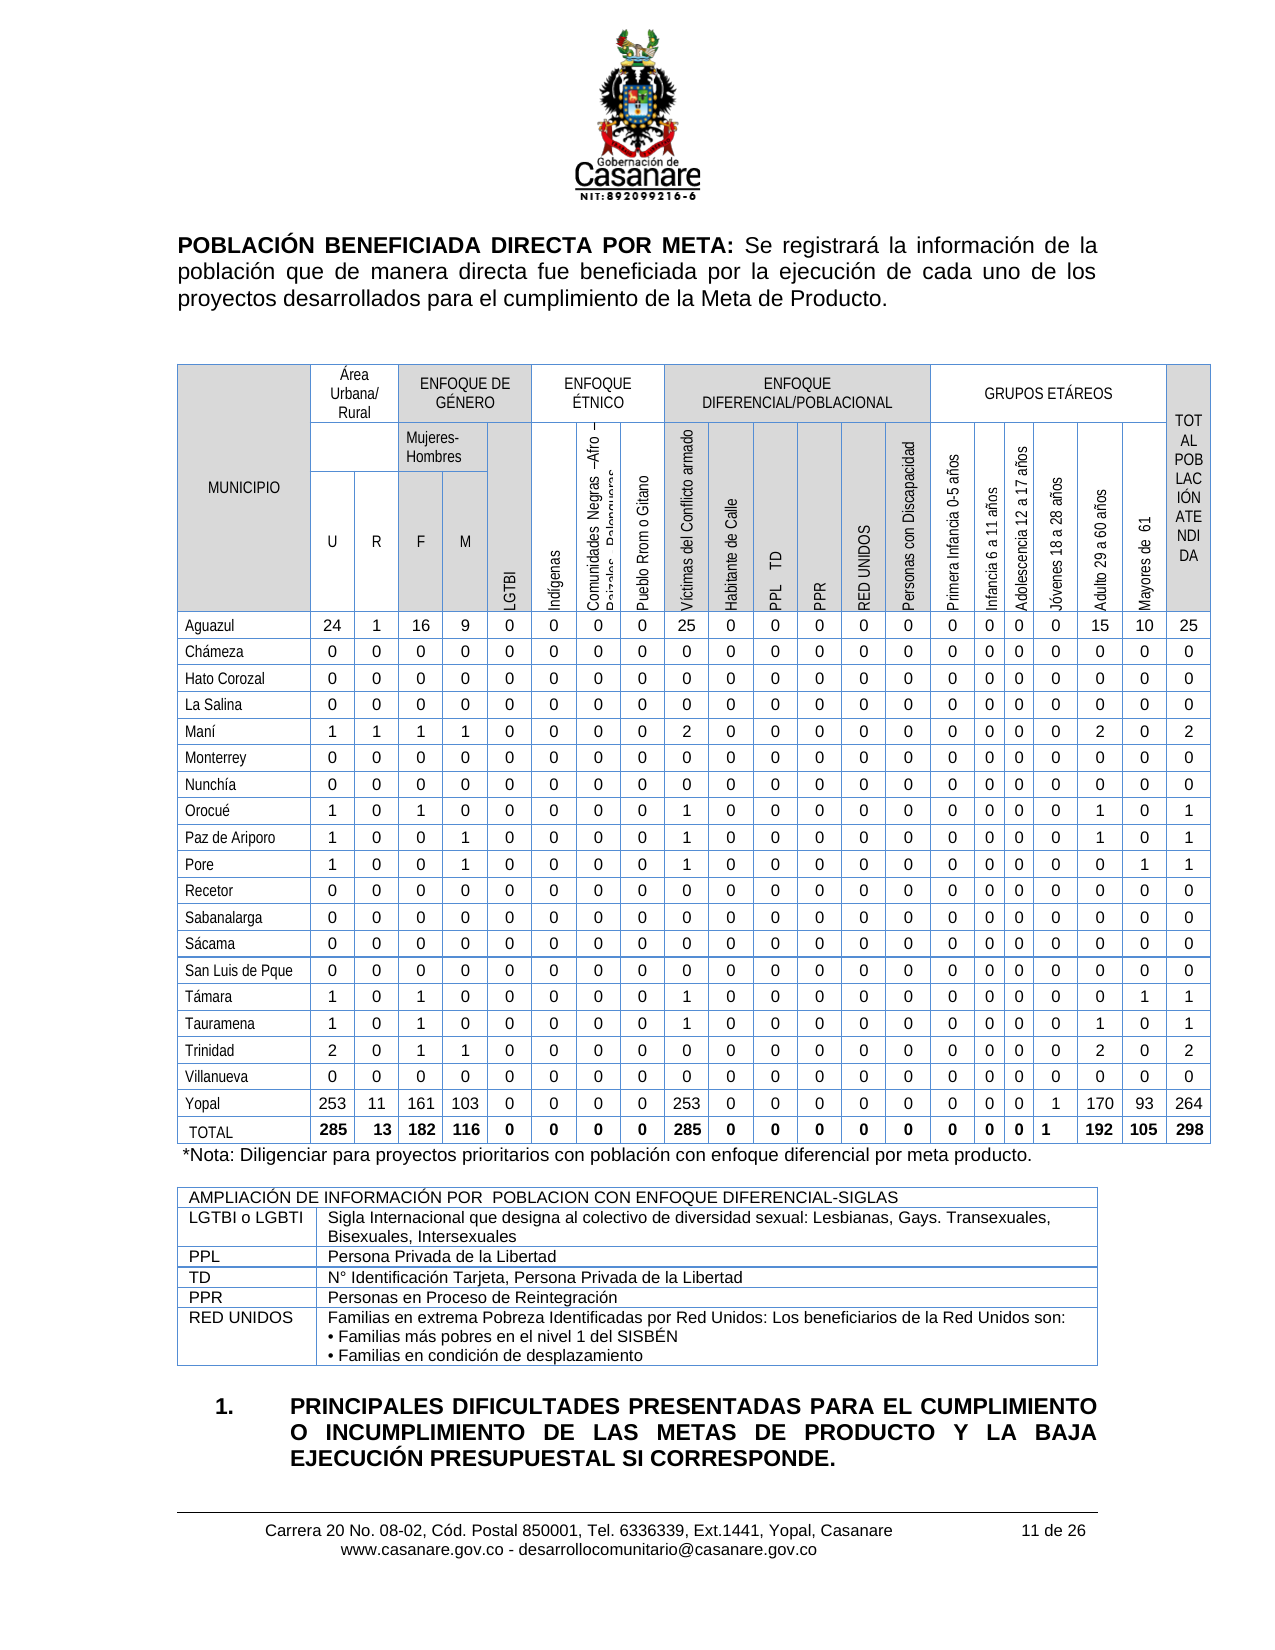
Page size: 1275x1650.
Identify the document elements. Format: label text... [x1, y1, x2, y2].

table_cell 0 [443, 1064, 487, 1089]
table_cell 0 [754, 719, 797, 744]
table_cell 0 [311, 745, 354, 771]
table_header Área Urbana/ Rural [311, 365, 398, 422]
table_cell 0 [798, 639, 841, 664]
table_cell 0 [1034, 931, 1077, 956]
table_cell 0 [1005, 639, 1033, 664]
table_cell Adolescencia 12 a 17 años [1005, 423, 1033, 611]
table_cell 0 [754, 931, 797, 956]
table_cell 0 [532, 958, 576, 983]
table_cell 0 [842, 1117, 885, 1142]
table_cell Pore [178, 851, 310, 877]
table_cell 0 [621, 745, 664, 771]
table_cell 0 [577, 692, 620, 717]
table_cell 0 [532, 1037, 576, 1063]
table_cell Primera Infancia 0-5 años [931, 423, 974, 611]
table_cell 0 [931, 878, 974, 903]
table_cell 0 [1078, 772, 1122, 797]
table_cell 0 [709, 958, 753, 983]
table_cell 0 [488, 1064, 531, 1089]
table_cell 0 [488, 798, 531, 824]
table_cell 0 [931, 1011, 974, 1036]
table_cell 0 [532, 612, 576, 638]
table_cell 25 [665, 612, 708, 638]
table_cell 0 [975, 745, 1004, 771]
table_cell 0 [886, 1064, 930, 1089]
table_cell 0 [931, 772, 974, 797]
table_cell 1 [1123, 851, 1166, 877]
table_cell 0 [488, 1090, 531, 1116]
table_cell 0 [1005, 958, 1033, 983]
table_cell Villanueva [178, 1064, 310, 1089]
table_cell 0 [1078, 904, 1122, 930]
table_cell PPL [178, 1247, 316, 1266]
table_cell 0 [488, 1117, 531, 1142]
table_cell 1 [311, 825, 354, 850]
table_cell 13 [355, 1117, 398, 1142]
table_cell 0 [1078, 958, 1122, 983]
table_cell 0 [1123, 639, 1166, 664]
table_cell 0 [443, 639, 487, 664]
table_cell 0 [1167, 692, 1210, 717]
table_cell 0 [1034, 1064, 1077, 1089]
table_cell Hato Corozal [178, 665, 310, 691]
table_cell 0 [975, 665, 1004, 691]
table_cell 0 [709, 1037, 753, 1063]
table_cell 0 [355, 772, 398, 797]
table_cell 0 [1167, 878, 1210, 903]
table_cell Aguazul [178, 612, 310, 638]
table_cell 1 [311, 1011, 354, 1036]
table_cell 0 [1123, 825, 1166, 850]
table_cell 0 [709, 1090, 753, 1116]
table_cell 0 [1078, 745, 1122, 771]
picture [575, 29, 700, 203]
text POBLACIÓN BENEFICIADA DIRECTA POR META: Se registrará la información de la población que de manera directa fue beneficiada por la ejecución de cada uno de los proyectos desarrollados para el cumplimiento de la Meta de Producto. [177, 232, 1098, 311]
table_cell 1 [665, 1011, 708, 1036]
table_cell 0 [399, 692, 442, 717]
table_cell 1 [1034, 1090, 1077, 1116]
table_cell 0 [532, 1117, 576, 1142]
table_cell 0 [798, 1090, 841, 1116]
table_cell 0 [1078, 878, 1122, 903]
table_cell 0 [1005, 1011, 1033, 1036]
table_cell 0 [931, 798, 974, 824]
table_cell 0 [577, 825, 620, 850]
table_cell 0 [355, 1037, 398, 1063]
table_cell 0 [754, 639, 797, 664]
table_cell 1 [311, 798, 354, 824]
table_cell 0 [842, 851, 885, 877]
table_cell 0 [577, 851, 620, 877]
table_cell 0 [1123, 1037, 1166, 1063]
table_cell Monterrey [178, 745, 310, 771]
table_cell 0 [1034, 851, 1077, 877]
table_cell 0 [842, 1090, 885, 1116]
table_cell 0 [1123, 798, 1166, 824]
table_cell Mayores de 61 [1123, 423, 1166, 611]
table_cell 0 [532, 825, 576, 850]
table_header ENFOQUE ÉTNICO [532, 365, 664, 422]
table_cell 0 [798, 798, 841, 824]
table_cell 0 [931, 904, 974, 930]
table_cell 0 [842, 1064, 885, 1089]
table_cell 0 [665, 745, 708, 771]
table_cell Víctimas del Conflicto armado [665, 423, 708, 611]
table_cell F [399, 472, 442, 611]
table_cell 0 [621, 692, 664, 717]
table_cell Maní [178, 719, 310, 744]
table_cell 264 [1167, 1090, 1210, 1116]
table_cell 0 [488, 612, 531, 638]
table_cell 0 [665, 772, 708, 797]
table_cell Paz de Ariporo [178, 825, 310, 850]
table_cell 0 [709, 745, 753, 771]
table_header ENFOQUE DE GÉNERO [399, 365, 531, 422]
table_cell 0 [1034, 745, 1077, 771]
table_cell 0 [621, 878, 664, 903]
table_cell 0 [665, 958, 708, 983]
table_cell 0 [621, 958, 664, 983]
table_cell 0 [754, 692, 797, 717]
table_cell 0 [355, 1011, 398, 1036]
table_cell 0 [577, 958, 620, 983]
table_cell 0 [931, 825, 974, 850]
table_cell 0 [975, 878, 1004, 903]
table_cell 0 [577, 904, 620, 930]
table_cell 0 [931, 931, 974, 956]
table_cell 0 [1005, 798, 1033, 824]
table_cell 0 [975, 692, 1004, 717]
table_cell 0 [621, 1117, 664, 1142]
table_cell 0 [665, 1064, 708, 1089]
table_cell 192 [1078, 1117, 1122, 1142]
table_cell 0 [931, 612, 974, 638]
table_cell 0 [488, 984, 531, 1009]
table_cell 0 [488, 719, 531, 744]
table_cell 0 [488, 665, 531, 691]
table_cell 0 [311, 878, 354, 903]
table_cell 0 [975, 1090, 1004, 1116]
table_cell 0 [443, 798, 487, 824]
table_cell 10 [1123, 612, 1166, 638]
table_cell 0 [754, 1090, 797, 1116]
table_cell 1 [1167, 984, 1210, 1009]
table_cell 0 [1123, 1011, 1166, 1036]
table_cell Habitante de Calle [709, 423, 753, 611]
table_cell 0 [1167, 1064, 1210, 1089]
table_cell 0 [532, 665, 576, 691]
table_cell 0 [754, 984, 797, 1009]
table_cell 0 [886, 745, 930, 771]
table_cell 0 [1078, 692, 1122, 717]
table_cell 2 [1167, 719, 1210, 744]
table_cell 1 [311, 984, 354, 1009]
table_cell 0 [886, 798, 930, 824]
table_cell 0 [1167, 665, 1210, 691]
table_cell 0 [399, 825, 442, 850]
table_cell 0 [399, 772, 442, 797]
table_cell 0 [665, 904, 708, 930]
table_cell 0 [842, 931, 885, 956]
table_cell 1 [665, 984, 708, 1009]
table_cell 0 [754, 878, 797, 903]
table_cell 170 [1078, 1090, 1122, 1116]
table_cell 0 [1123, 665, 1166, 691]
table_cell 0 [399, 1064, 442, 1089]
table_cell 0 [443, 904, 487, 930]
table_cell 0 [709, 639, 753, 664]
table_cell 0 [621, 1090, 664, 1116]
table_cell 0 [443, 665, 487, 691]
table_header TOTAL POBLACIÓN ATENDIDA [1167, 365, 1210, 611]
table_cell 0 [975, 851, 1004, 877]
table_cell 0 [577, 745, 620, 771]
table_cell 0 [621, 904, 664, 930]
table_cell 0 [621, 639, 664, 664]
table_cell 0 [577, 719, 620, 744]
table_cell 0 [1123, 692, 1166, 717]
table_cell 0 [842, 1011, 885, 1036]
table_cell 0 [886, 639, 930, 664]
table_cell 0 [532, 1090, 576, 1116]
table_cell 285 [665, 1117, 708, 1142]
table_cell 0 [443, 958, 487, 983]
table_cell Tauramena [178, 1011, 310, 1036]
table_cell 0 [886, 612, 930, 638]
table_cell 0 [1005, 825, 1033, 850]
table_cell 0 [577, 798, 620, 824]
table_cell 0 [975, 931, 1004, 956]
table_cell 0 [798, 1064, 841, 1089]
table_cell 0 [1005, 612, 1033, 638]
table_cell 0 [709, 1011, 753, 1036]
table_cell N° Identificación Tarjeta, Persona Privada de la Libertad [317, 1268, 1097, 1287]
table_cell 0 [931, 639, 974, 664]
table_cell 0 [886, 825, 930, 850]
table_cell 0 [488, 851, 531, 877]
table_cell 0 [842, 612, 885, 638]
table_cell 0 [931, 851, 974, 877]
table_cell 2 [665, 719, 708, 744]
table_cell Nunchía [178, 772, 310, 797]
table_cell 0 [488, 878, 531, 903]
table_cell 0 [621, 825, 664, 850]
table_cell 253 [311, 1090, 354, 1116]
table_cell 1 [399, 984, 442, 1009]
table_cell 0 [842, 984, 885, 1009]
table_cell 0 [842, 639, 885, 664]
table_cell 0 [532, 878, 576, 903]
table_cell 0 [975, 1037, 1004, 1063]
table_header GRUPOS ETÁREOS [931, 365, 1166, 422]
table_cell 1 [1078, 825, 1122, 850]
table_cell 0 [975, 798, 1004, 824]
table_cell 0 [1034, 1037, 1077, 1063]
table_cell Pueblo Rrom o Gitano [621, 423, 664, 611]
table_cell 24 [311, 612, 354, 638]
table_cell 0 [798, 612, 841, 638]
table_cell 0 [532, 745, 576, 771]
table_cell 0 [975, 1117, 1004, 1142]
table_cell 0 [532, 931, 576, 956]
table_cell La Salina [178, 692, 310, 717]
table_cell 0 [754, 772, 797, 797]
table_cell 0 [1005, 878, 1033, 903]
table_cell 0 [1005, 692, 1033, 717]
table_cell 0 [1123, 904, 1166, 930]
table_cell 0 [355, 692, 398, 717]
table_cell 0 [709, 851, 753, 877]
table_cell 0 [1078, 1064, 1122, 1089]
table_cell 1 [665, 825, 708, 850]
table_cell 0 [355, 958, 398, 983]
table_cell 0 [488, 825, 531, 850]
table_cell 0 [931, 692, 974, 717]
table_cell 0 [842, 665, 885, 691]
table_cell 0 [577, 639, 620, 664]
table_cell 0 [1167, 931, 1210, 956]
table_cell PPR [798, 423, 841, 611]
table_cell TOTAL [178, 1117, 310, 1142]
table_cell 0 [931, 1117, 974, 1142]
table_cell 0 [355, 904, 398, 930]
table_cell Adulto 29 a 60 años [1078, 423, 1122, 611]
table_cell Comunidades Negras –Afro –Raizales - Palenqueras [577, 423, 620, 611]
table_cell 0 [1034, 1011, 1077, 1036]
table_cell 0 [931, 665, 974, 691]
table_cell 0 [886, 878, 930, 903]
table_cell 0 [1034, 772, 1077, 797]
table_cell 0 [399, 745, 442, 771]
table_cell 0 [1078, 851, 1122, 877]
table_cell 0 [798, 984, 841, 1009]
table_cell 0 [355, 851, 398, 877]
table_cell 1 [1167, 798, 1210, 824]
table_cell Trinidad [178, 1037, 310, 1063]
table_cell 0 [1123, 878, 1166, 903]
table_cell 0 [1005, 1037, 1033, 1063]
table_cell 0 [311, 931, 354, 956]
table_cell Sabanalarga [178, 904, 310, 930]
table_cell 0 [886, 904, 930, 930]
table_cell 0 [488, 1011, 531, 1036]
table_cell Orocué [178, 798, 310, 824]
table_cell 0 [798, 692, 841, 717]
table_cell 1 [443, 851, 487, 877]
table_cell 0 [621, 851, 664, 877]
table_cell 0 [1005, 984, 1033, 1009]
table_cell 0 [842, 798, 885, 824]
table_cell 116 [443, 1117, 487, 1142]
table_cell 0 [842, 1037, 885, 1063]
table_cell 0 [931, 719, 974, 744]
table_cell PPL TD [754, 423, 797, 611]
table_cell 0 [311, 692, 354, 717]
table_cell 0 [665, 692, 708, 717]
table_cell 0 [621, 1064, 664, 1089]
table_cell 0 [886, 772, 930, 797]
table_cell 1 [665, 851, 708, 877]
table_cell 0 [621, 931, 664, 956]
table_cell 0 [355, 798, 398, 824]
table_cell 0 [709, 825, 753, 850]
table_cell 0 [754, 958, 797, 983]
table_cell Yopal [178, 1090, 310, 1116]
table_cell 0 [1034, 719, 1077, 744]
table_cell 0 [931, 1064, 974, 1089]
table_cell 2 [1078, 1037, 1122, 1063]
table_cell 0 [443, 692, 487, 717]
table_cell 9 [443, 612, 487, 638]
table_cell 0 [886, 719, 930, 744]
table_cell 0 [709, 772, 753, 797]
table_cell 0 [754, 665, 797, 691]
table_cell 1 [1167, 1011, 1210, 1036]
table_cell 0 [975, 1064, 1004, 1089]
table_cell 0 [798, 772, 841, 797]
table_cell 0 [355, 1064, 398, 1089]
table_header MUNICIPIO [178, 365, 310, 611]
table_cell 0 [1123, 772, 1166, 797]
table_cell 0 [1005, 1090, 1033, 1116]
table_cell 0 [1123, 719, 1166, 744]
table_cell Personas con Discapacidad [886, 423, 930, 611]
table_cell 0 [709, 665, 753, 691]
table_cell 0 [1034, 878, 1077, 903]
table_cell Familias en extrema Pobreza Identificadas por Red Unidos: Los beneficiarios de la Red Unidos son: • Familias más pobres en el nivel 1 del SISBÉN • Familias en condición de desplazamiento [317, 1308, 1097, 1365]
table_cell 0 [577, 665, 620, 691]
table_cell 0 [1005, 851, 1033, 877]
table_cell 103 [443, 1090, 487, 1116]
table_cell Persona Privada de la Libertad [317, 1247, 1097, 1266]
table_cell 0 [577, 878, 620, 903]
table_cell 0 [842, 719, 885, 744]
table_cell 0 [532, 904, 576, 930]
table_cell 0 [1005, 719, 1033, 744]
table_cell 0 [886, 692, 930, 717]
table_cell 0 [798, 958, 841, 983]
table_cell 0 [842, 878, 885, 903]
table_cell 0 [798, 665, 841, 691]
table_cell 0 [975, 772, 1004, 797]
table_cell 0 [1034, 984, 1077, 1009]
table_cell 0 [1034, 798, 1077, 824]
table_cell 0 [577, 612, 620, 638]
table_cell 0 [1005, 1117, 1033, 1142]
table_cell 285 [311, 1117, 354, 1142]
table_cell 0 [399, 958, 442, 983]
table_cell 0 [754, 612, 797, 638]
table_cell San Luis de Pque [178, 958, 310, 983]
table_cell 0 [1005, 745, 1033, 771]
table_cell 0 [1034, 639, 1077, 664]
table_cell RED UNIDOS [178, 1308, 316, 1365]
table_cell 0 [399, 931, 442, 956]
table_cell 0 [842, 904, 885, 930]
table_cell 0 [709, 612, 753, 638]
table_cell 0 [709, 798, 753, 824]
table_cell 0 [621, 1011, 664, 1036]
table_cell 0 [709, 692, 753, 717]
table_cell 0 [1123, 1064, 1166, 1089]
table_cell 0 [621, 612, 664, 638]
table_cell 0 [399, 904, 442, 930]
table_cell 0 [931, 984, 974, 1009]
table_cell 0 [798, 878, 841, 903]
table_cell 0 [577, 1037, 620, 1063]
table_cell 0 [665, 931, 708, 956]
table_cell 0 [532, 851, 576, 877]
table_cell PPR [178, 1288, 316, 1307]
table_cell 0 [532, 1011, 576, 1036]
table_cell 0 [754, 825, 797, 850]
table_cell 0 [1034, 825, 1077, 850]
table_cell 0 [754, 851, 797, 877]
table_cell 2 [1078, 719, 1122, 744]
table_cell 0 [311, 665, 354, 691]
table_cell 0 [399, 639, 442, 664]
table_cell 0 [1005, 665, 1033, 691]
table_cell LGTBI [488, 423, 531, 611]
table_cell 0 [355, 984, 398, 1009]
table_cell Chámeza [178, 639, 310, 664]
table_cell 0 [886, 958, 930, 983]
table_cell 0 [488, 904, 531, 930]
table_cell 0 [1078, 984, 1122, 1009]
table_cell 0 [886, 984, 930, 1009]
table_cell 1 [355, 612, 398, 638]
table_cell 0 [754, 1011, 797, 1036]
table_cell 0 [532, 984, 576, 1009]
table_cell 0 [886, 1117, 930, 1142]
table_cell R [355, 472, 398, 611]
table_cell 1 [311, 851, 354, 877]
table_cell 0 [1123, 931, 1166, 956]
table_cell 105 [1123, 1117, 1166, 1142]
table_cell 0 [798, 851, 841, 877]
table_cell 0 [621, 1037, 664, 1063]
table_cell 0 [311, 904, 354, 930]
table_cell 0 [355, 878, 398, 903]
table_cell 0 [931, 958, 974, 983]
table_cell 0 [665, 665, 708, 691]
list PRINCIPALES DIFICULTADES PRESENTADAS PARA EL CUMPLIMIENTO O INCUMPLIMIENTO DE LAS METAS DE PRODUCTO Y LA BAJA EJECUCIÓN PRESUPUESTAL SI CORRESPONDE. [215, 1393, 1098, 1472]
table_cell [311, 423, 398, 471]
table_cell Personas en Proceso de Reintegración [317, 1288, 1097, 1307]
table_cell 0 [1167, 639, 1210, 664]
table_cell 0 [1005, 931, 1033, 956]
table_cell 0 [399, 851, 442, 877]
table_cell M [443, 472, 487, 611]
table_cell 0 [577, 984, 620, 1009]
table_cell 0 [754, 1064, 797, 1089]
table_cell 0 [577, 1090, 620, 1116]
table_cell 0 [621, 772, 664, 797]
table_cell 15 [1078, 612, 1122, 638]
table_cell 298 [1167, 1117, 1210, 1142]
table_cell 0 [399, 878, 442, 903]
table_cell 1 [1078, 798, 1122, 824]
table_cell 0 [798, 1117, 841, 1142]
table_cell 0 [975, 984, 1004, 1009]
table_cell 0 [577, 1011, 620, 1036]
table_cell 0 [754, 798, 797, 824]
table_cell 93 [1123, 1090, 1166, 1116]
table_cell 0 [577, 931, 620, 956]
table_cell 0 [355, 745, 398, 771]
table_cell 0 [754, 904, 797, 930]
table_cell 0 [488, 639, 531, 664]
table_cell 0 [975, 904, 1004, 930]
table_cell 0 [798, 825, 841, 850]
table_cell 0 [577, 772, 620, 797]
table_cell 0 [443, 984, 487, 1009]
table_cell 0 [1123, 958, 1166, 983]
table_cell 0 [355, 665, 398, 691]
table_cell 0 [621, 665, 664, 691]
table_cell 0 [709, 1117, 753, 1142]
table_cell 0 [488, 1037, 531, 1063]
table_cell 0 [754, 745, 797, 771]
table_cell 0 [488, 931, 531, 956]
table_cell 0 [488, 958, 531, 983]
table_cell 1 [1167, 825, 1210, 850]
table_cell 0 [311, 958, 354, 983]
table_cell 0 [931, 1090, 974, 1116]
table_cell 1 [1034, 1117, 1077, 1142]
table_cell 0 [1034, 958, 1077, 983]
table_cell 0 [1005, 1064, 1033, 1089]
table_cell 0 [1034, 692, 1077, 717]
table_cell Recetor [178, 878, 310, 903]
table_cell 0 [798, 1011, 841, 1036]
table_cell 0 [665, 1037, 708, 1063]
table_cell 0 [1167, 772, 1210, 797]
table_cell 0 [532, 639, 576, 664]
table_cell 0 [842, 958, 885, 983]
table_cell Indígenas [532, 423, 576, 611]
table_cell 1 [1167, 851, 1210, 877]
table_cell 0 [443, 1011, 487, 1036]
table_cell 0 [399, 665, 442, 691]
table_cell 0 [1167, 904, 1210, 930]
table_cell 0 [886, 851, 930, 877]
table_cell 0 [709, 931, 753, 956]
table_cell 0 [798, 904, 841, 930]
table_cell 1 [443, 1037, 487, 1063]
table_cell Támara [178, 984, 310, 1009]
table_cell 0 [1167, 745, 1210, 771]
table_cell 0 [1005, 772, 1033, 797]
table_cell 0 [355, 825, 398, 850]
table_cell 0 [532, 692, 576, 717]
table_cell 1 [665, 798, 708, 824]
table_cell 0 [975, 639, 1004, 664]
table_cell 1 [1123, 984, 1166, 1009]
table_cell 0 [355, 931, 398, 956]
table_cell 0 [311, 772, 354, 797]
table_cell 0 [931, 745, 974, 771]
table_cell Sigla Internacional que designa al colectivo de diversidad sexual: Lesbianas, Gays. Transexuales, Bisexuales, Intersexuales [317, 1208, 1097, 1246]
table_cell 0 [311, 1064, 354, 1089]
table_cell 0 [621, 719, 664, 744]
table_cell 0 [488, 692, 531, 717]
table_cell 0 [842, 825, 885, 850]
table_cell 16 [399, 612, 442, 638]
table_cell 0 [443, 745, 487, 771]
table_cell 161 [399, 1090, 442, 1116]
table_cell 0 [443, 772, 487, 797]
table_cell 0 [621, 984, 664, 1009]
table_cell 253 [665, 1090, 708, 1116]
table_cell 0 [665, 639, 708, 664]
table_cell 0 [532, 1064, 576, 1089]
table_cell 0 [709, 719, 753, 744]
table_cell U [311, 472, 354, 611]
table_cell 0 [1078, 639, 1122, 664]
table_cell 11 [355, 1090, 398, 1116]
table_cell 0 [886, 665, 930, 691]
table_cell 0 [1034, 904, 1077, 930]
table_cell 0 [1034, 612, 1077, 638]
table_cell 0 [532, 772, 576, 797]
table_cell 0 [709, 1064, 753, 1089]
table_cell 0 [975, 1011, 1004, 1036]
table_cell 0 [488, 772, 531, 797]
table_cell Sácama [178, 931, 310, 956]
table_cell 0 [842, 745, 885, 771]
table_cell 0 [709, 984, 753, 1009]
table_cell Mujeres-Hombres [399, 423, 487, 471]
table_cell 0 [443, 931, 487, 956]
table_cell 0 [798, 745, 841, 771]
table_cell 0 [621, 798, 664, 824]
table_cell TD [178, 1268, 316, 1287]
table_cell LGTBI o LGBTI [178, 1208, 316, 1246]
table_header ENFOQUE DIFERENCIAL/POBLACIONAL [665, 365, 930, 422]
table_cell 1 [1078, 1011, 1122, 1036]
table_cell 0 [886, 1090, 930, 1116]
table_cell 2 [311, 1037, 354, 1063]
table_cell 0 [886, 1011, 930, 1036]
table_cell 25 [1167, 612, 1210, 638]
table_cell 0 [532, 798, 576, 824]
table_cell 0 [975, 825, 1004, 850]
table_cell 0 [532, 719, 576, 744]
table_cell 0 [754, 1117, 797, 1142]
table_cell 0 [798, 931, 841, 956]
table_cell Infancia 6 a 11 años [975, 423, 1004, 611]
table_cell 1 [311, 719, 354, 744]
table_cell 1 [399, 1011, 442, 1036]
table_cell 0 [798, 1037, 841, 1063]
table_cell 0 [1034, 665, 1077, 691]
table_cell 1 [399, 798, 442, 824]
table_cell 1 [443, 719, 487, 744]
table_cell 1 [355, 719, 398, 744]
table_cell 0 [355, 639, 398, 664]
table_cell 0 [709, 878, 753, 903]
table_cell 0 [975, 719, 1004, 744]
table_cell 0 [975, 958, 1004, 983]
table_cell 1 [443, 825, 487, 850]
table_cell 0 [798, 719, 841, 744]
table_cell Jóvenes 18 a 28 años [1034, 423, 1077, 611]
table_cell 182 [399, 1117, 442, 1142]
table_cell 0 [577, 1117, 620, 1142]
table_cell 1 [399, 1037, 442, 1063]
table_cell 0 [709, 904, 753, 930]
table_cell 0 [488, 745, 531, 771]
table_cell 0 [975, 612, 1004, 638]
table_cell 0 [443, 878, 487, 903]
table_cell 0 [311, 639, 354, 664]
table_cell 0 [1078, 931, 1122, 956]
table_cell 0 [886, 1037, 930, 1063]
table_cell 0 [1078, 665, 1122, 691]
table_cell 0 [1123, 745, 1166, 771]
table_cell 1 [399, 719, 442, 744]
table_cell RED UNIDOS [842, 423, 885, 611]
table_cell 0 [842, 692, 885, 717]
table_cell 0 [577, 1064, 620, 1089]
table_cell 0 [842, 772, 885, 797]
table_cell 0 [754, 1037, 797, 1063]
table_cell 0 [931, 1037, 974, 1063]
text *Nota: Diligenciar para proyectos prioritarios con población con enfoque diferencial por meta producto. [177, 1144, 1098, 1165]
table_cell 0 [1167, 958, 1210, 983]
table_cell 2 [1167, 1037, 1210, 1063]
table_cell 0 [665, 878, 708, 903]
table_header AMPLIACIÓN DE INFORMACIÓN POR POBLACION CON ENFOQUE DIFERENCIAL-SIGLAS [178, 1188, 1097, 1207]
table_cell 0 [1005, 904, 1033, 930]
table_cell 0 [886, 931, 930, 956]
